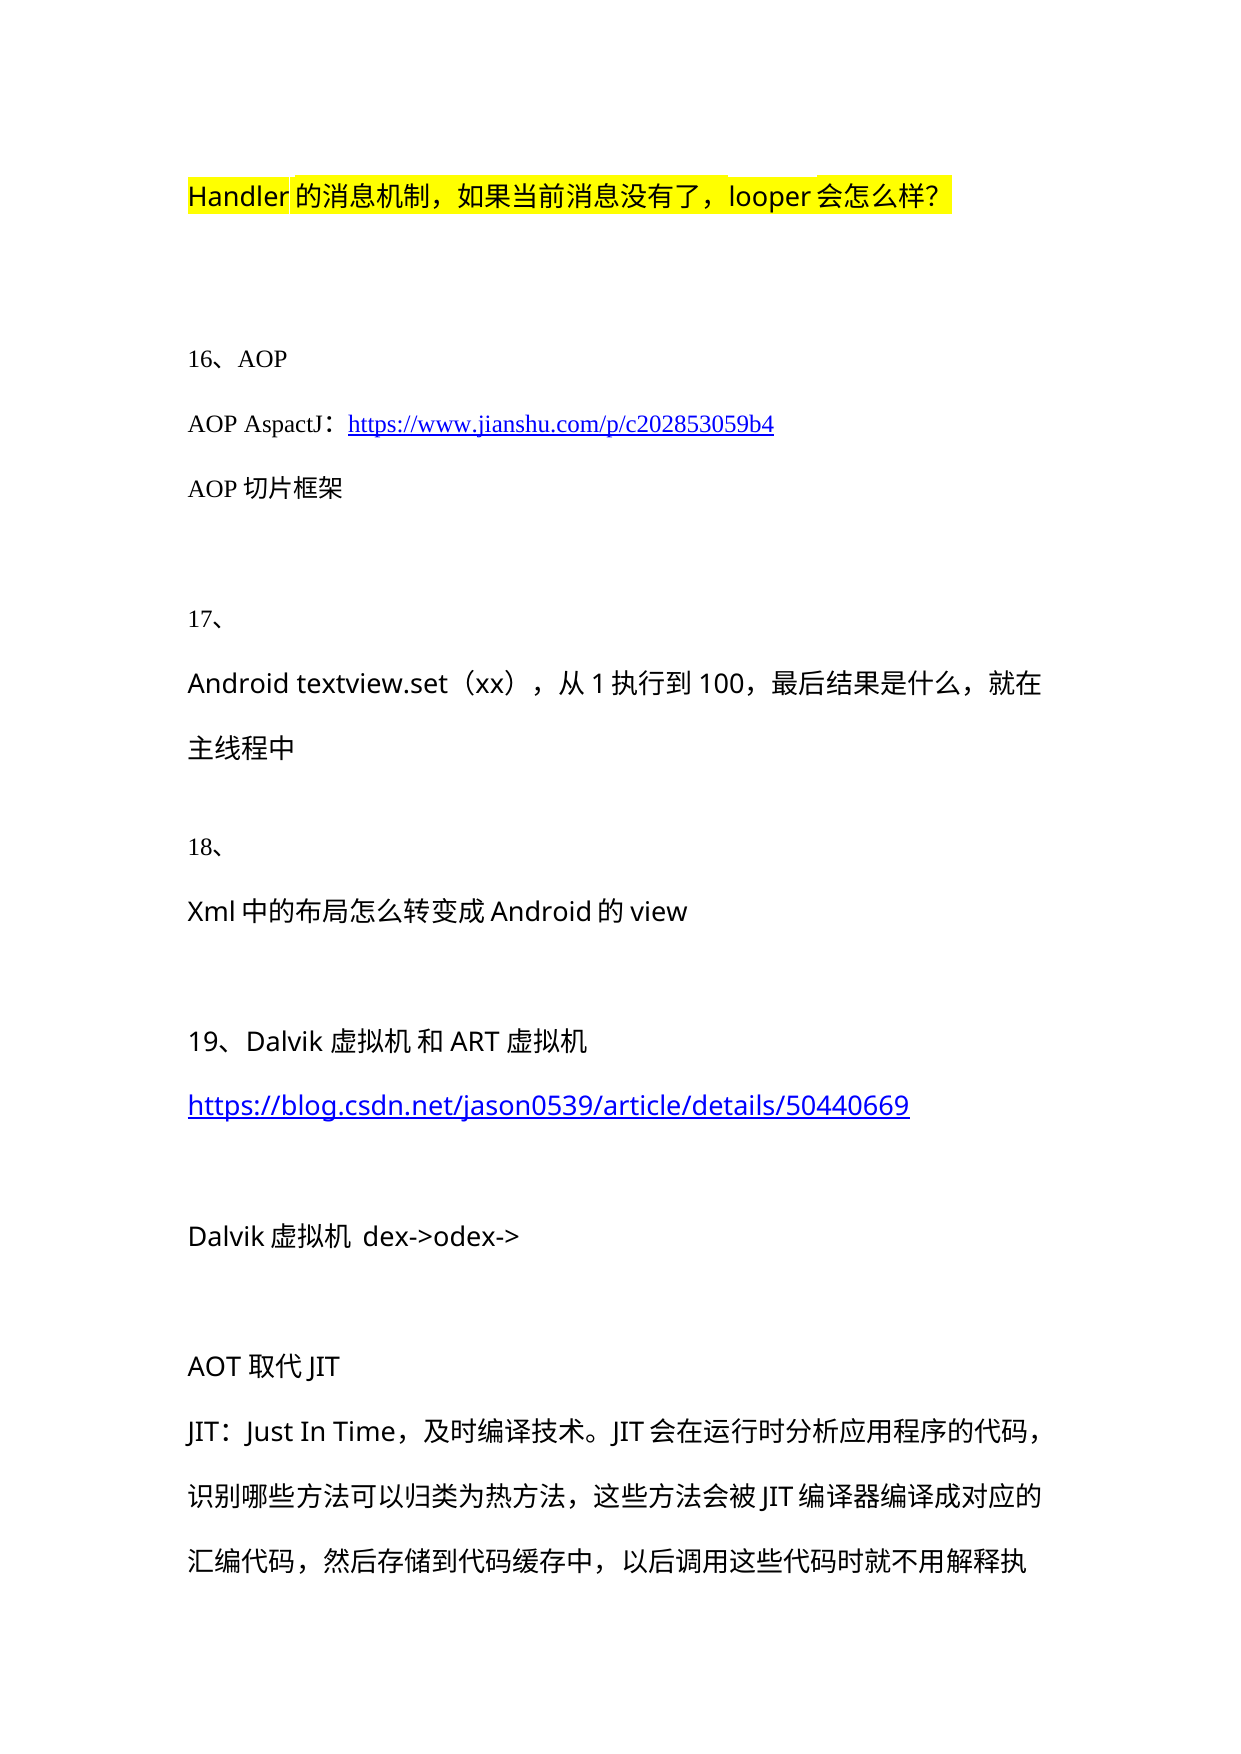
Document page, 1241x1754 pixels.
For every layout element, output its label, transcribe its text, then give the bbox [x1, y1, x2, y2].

text Android textview.set（xx），从1执行到100，最后结果是什么，就在主线程中 [187, 649, 1053, 779]
text https://blog.csdn.net/jason0539/article/details/50440669 [187, 1072, 1053, 1137]
text AOP AspactJ：https://www.jianshu.com/p/c202853059b4 [187, 389, 1053, 454]
text Handler的消息机制，如果当前消息没有了，looper会怎么样？ [187, 162, 1053, 227]
text 16、AOP [187, 324, 1053, 389]
text 18、 [187, 812, 1053, 877]
text 19、Dalvik 虚拟机 和 ART 虚拟机 [187, 1007, 1053, 1072]
text 17、 [187, 584, 1053, 649]
text Dalvik虚拟机 dex->odex-> [187, 1202, 1053, 1267]
text AOT 取代 JIT [187, 1332, 1053, 1397]
text Xml中的布局怎么转变成Android的view [187, 877, 1053, 942]
text AOP 切片框架 [187, 454, 1053, 519]
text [187, 1397, 1053, 1592]
